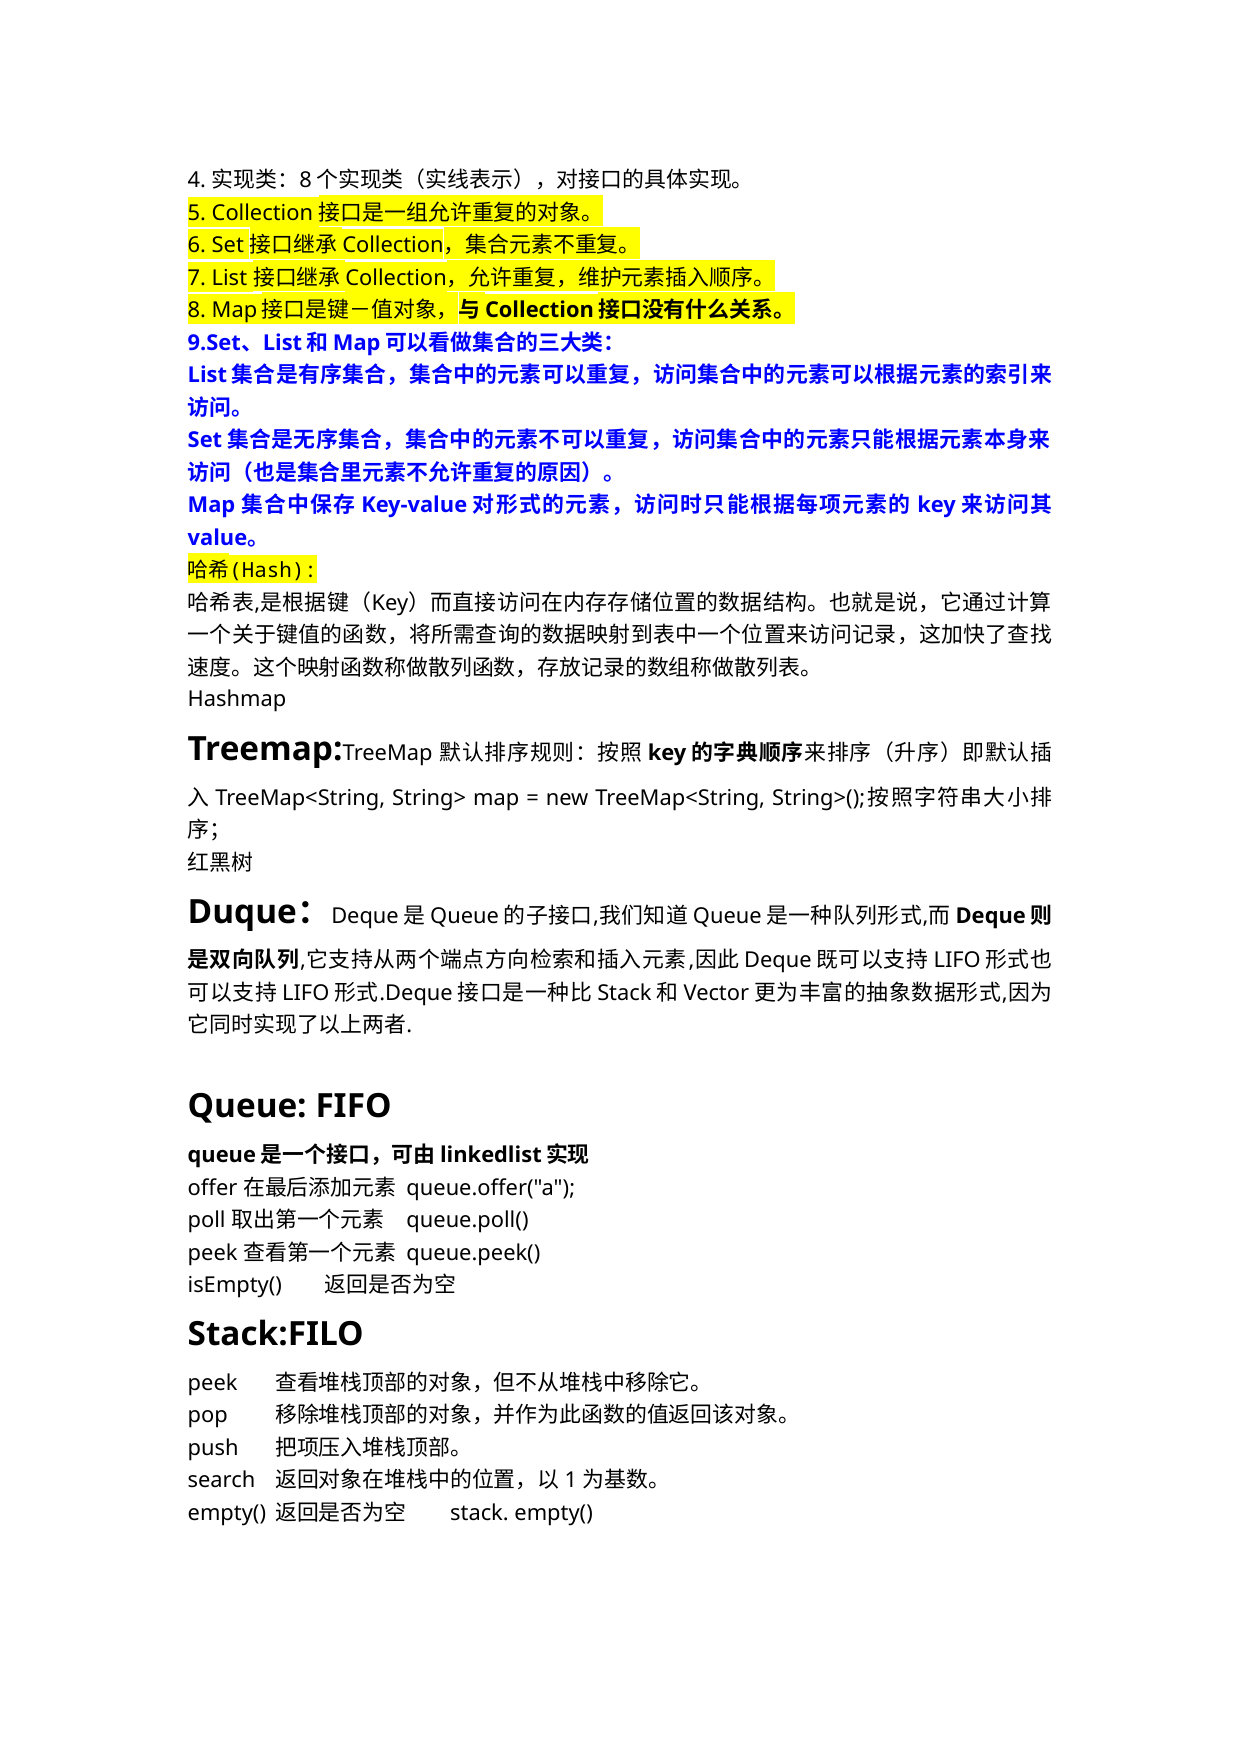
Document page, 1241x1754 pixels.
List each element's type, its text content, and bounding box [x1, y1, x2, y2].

text Treemap:TreeMap 默认排序规则：按照key的字典顺序来排序（升序）即默认插入TreeMap<String, String> map = new TreeMap<String, String>();按照字符串大小排序； [187, 714, 1053, 844]
text Duque：Deque是Queue的子接口,我们知道Queue是一种队列形式,而Deque则是双向队列,它支持从两个端点方向检索和插入元素,因此Deque既可以支持LIFO形式也可以支持LIFO形式.Deque接口是一种比Stack和Vector更为丰富的抽象数据形式,因为它同时实现了以上两者. [187, 877, 1053, 1039]
text Queue: FIFO [187, 1072, 1053, 1137]
text 哈希(Hash): [187, 552, 1053, 584]
text queue是一个接口，可由linkedlist实现 [187, 1137, 1053, 1169]
text peek 查看堆栈顶部的对象，但不从堆栈中移除它。 [187, 1364, 1053, 1397]
text 哈希表,是根据键（Key）而直接访问在内存存储位置的数据结构。也就是说，它通过计算一个关于键值的函数，将所需查询的数据映射到表中一个位置来访问记录，这加快了查找速度。这个映射函数称做散列函数，存放记录的数组称做散列表。 [187, 584, 1053, 682]
text Stack:FILO [187, 1299, 1053, 1364]
text Hashmap [187, 682, 1053, 714]
text peek 查看第一个元素 queue.peek() [187, 1234, 1053, 1267]
text isEmpty() 返回是否为空 [187, 1267, 1053, 1299]
text pop 移除堆栈顶部的对象，并作为此函数的值返回该对象。 [187, 1397, 1053, 1429]
text poll 取出第一个元素 queue.poll() [187, 1202, 1053, 1234]
text empty() 返回是否为空 stack. empty() [187, 1494, 1053, 1527]
text 红黑树 [187, 844, 1053, 877]
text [187, 162, 1053, 552]
text offer 在最后添加元素 queue.offer("a"); [187, 1169, 1053, 1202]
text search 返回对象在堆栈中的位置，以 1 为基数。 [187, 1462, 1053, 1494]
text push 把项压入堆栈顶部。 [187, 1429, 1053, 1462]
